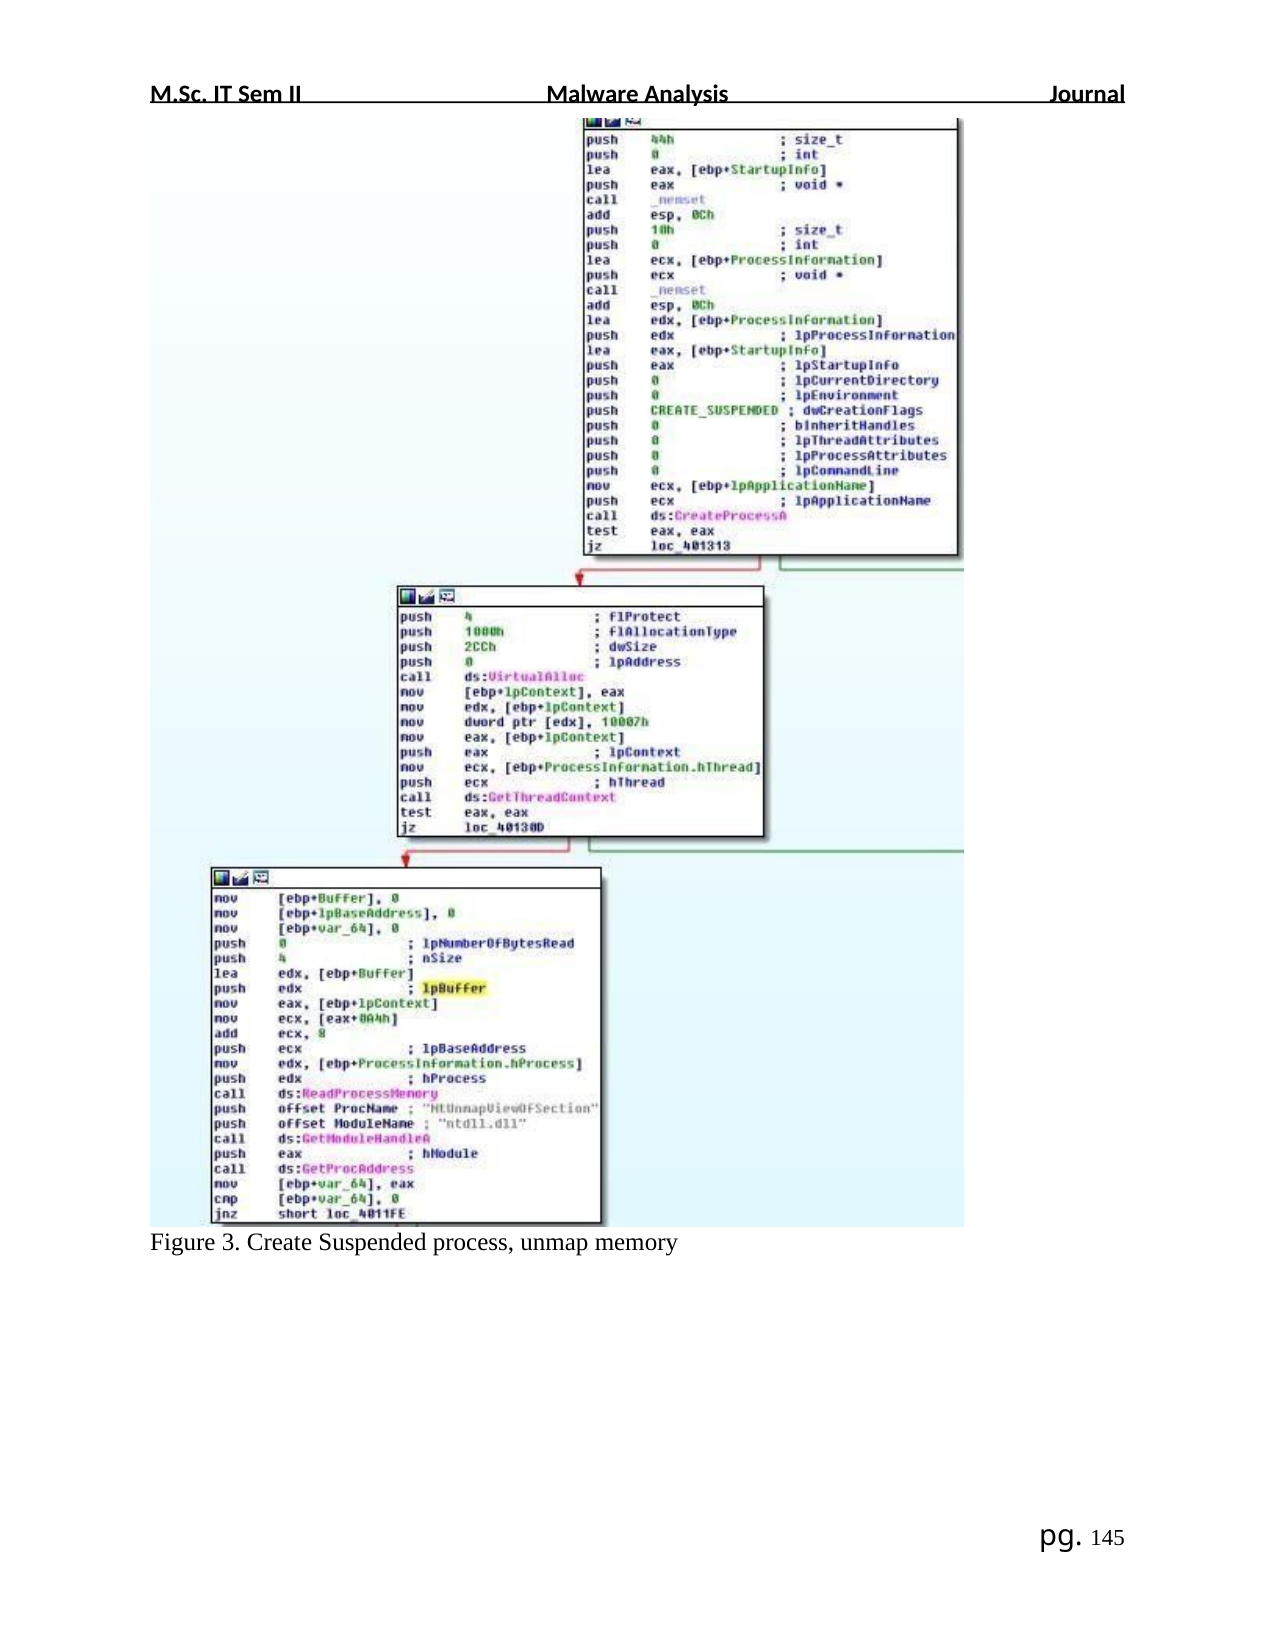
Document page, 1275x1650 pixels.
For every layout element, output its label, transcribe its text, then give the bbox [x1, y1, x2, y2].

picture [150, 118, 965, 1227]
text Figure 3. Create Suspended process, unmap memory [150, 1227, 1237, 1256]
